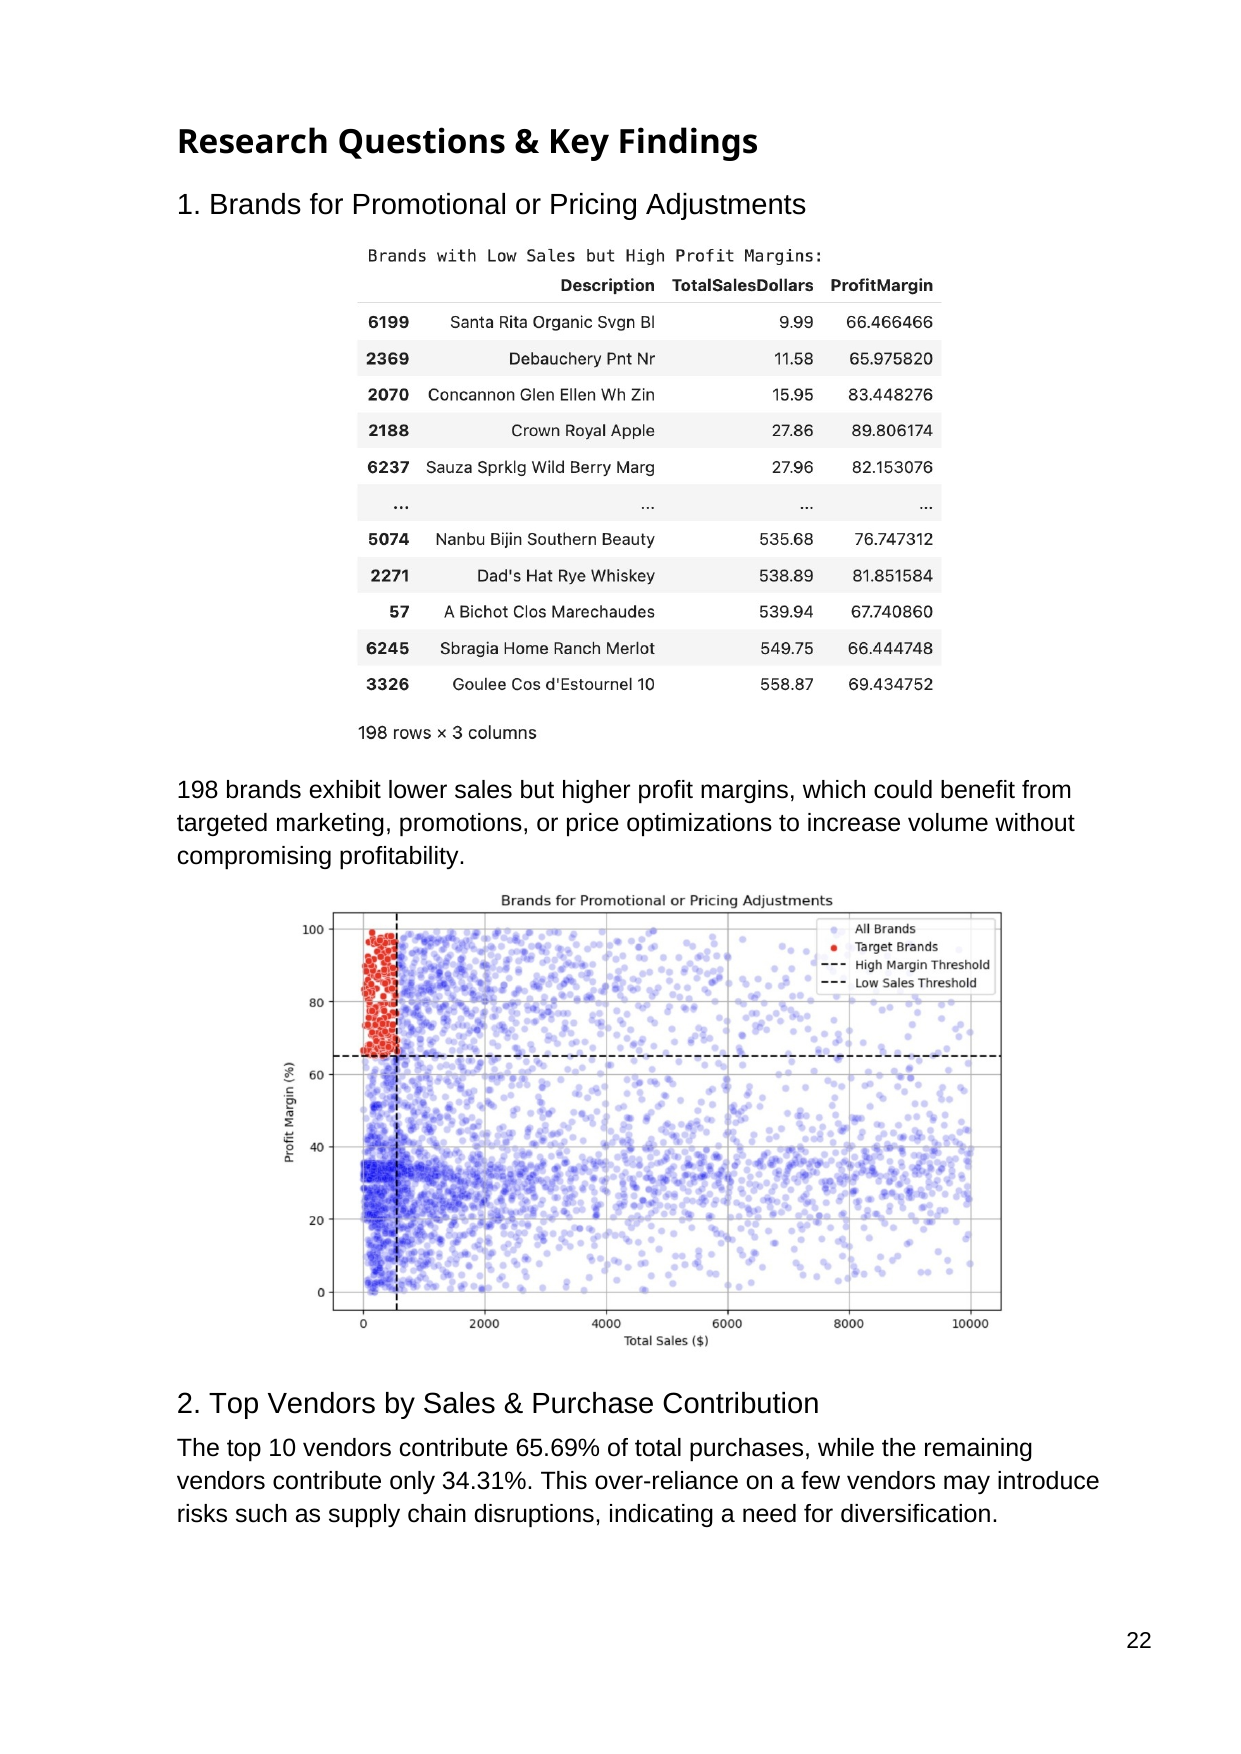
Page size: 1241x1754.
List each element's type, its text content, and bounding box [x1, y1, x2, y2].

picture [355, 245, 975, 751]
subtitle Research Questions & Key Findings [177, 118, 1152, 163]
text The top 10 vendors contribute 65.69% of total purchases, while the remaining vendors contribute only 34.31%. This over-reliance on a few vendors may introduce risks such as supply chain disruptions, indicating a need for diversification. [177, 1433, 1128, 1528]
text 198 brands exhibit lower sales but higher profit margins, which could benefit from targeted marketing, promotions, or price optimizations to increase volume without compromising profitability. [177, 775, 1128, 870]
picture [281, 893, 1022, 1368]
subtitle 1. Brands for Promotional or Pricing Adjustments [177, 187, 1152, 221]
subtitle 2. Top Vendors by Sales & Purchase Contribution [177, 1386, 1152, 1420]
